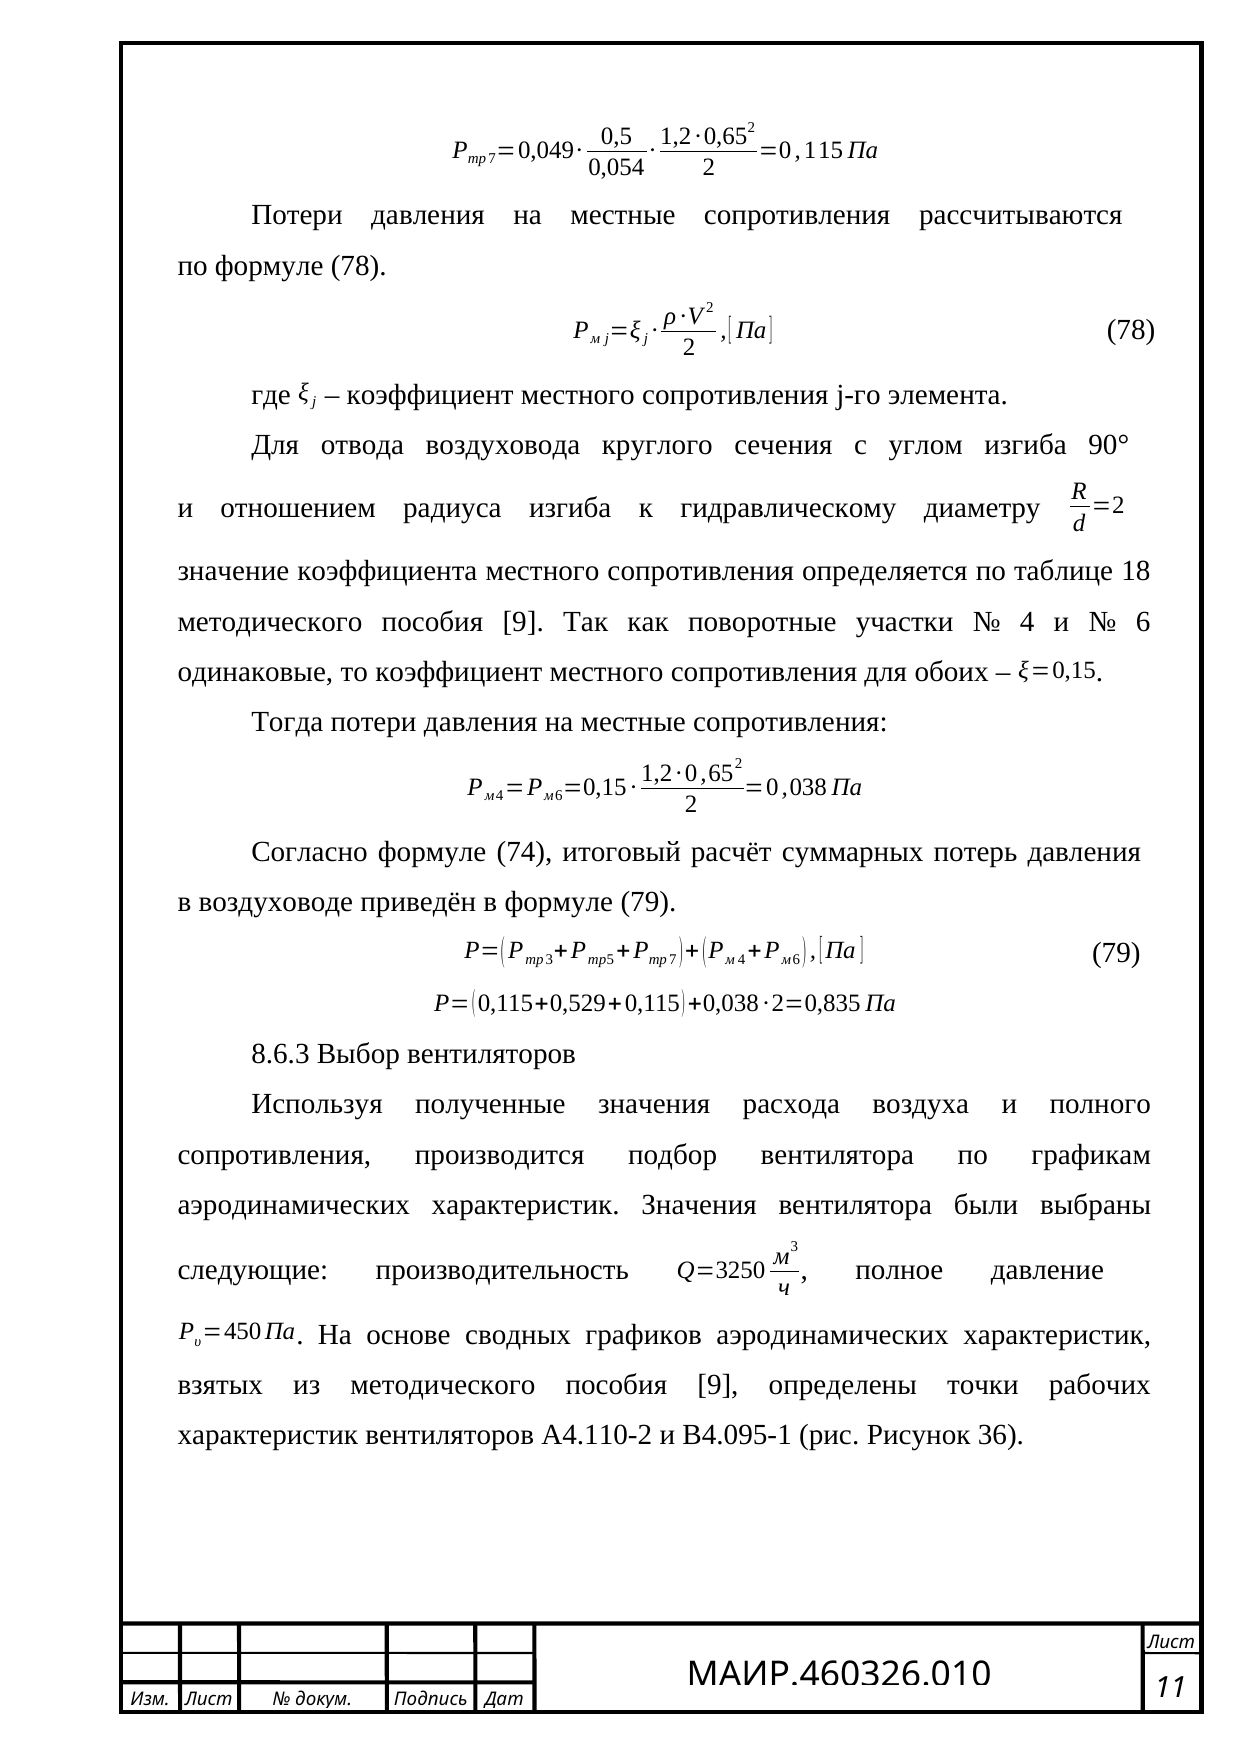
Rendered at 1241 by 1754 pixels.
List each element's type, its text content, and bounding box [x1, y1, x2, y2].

text где – коэффициент местного сопротивления j-го элемента. [177, 377, 1152, 411]
text Согласно формуле (74), итоговый расчёт суммарных потерь давления в воздуховоде приведён в формуле (79). [177, 834, 1152, 918]
table_header [177, 935, 1007, 986]
text Тогда потери давления на местные сопротивления: [177, 704, 1152, 738]
subtitle 8.6.3 Выбор вентиляторов [177, 1036, 1152, 1070]
table_header (78) [1022, 298, 1167, 377]
text Для отвода воздуховода круглого сечения с углом изгиба 90° и отношением радиуса изгиба к гидравлическому диаметру значение коэффициента местного сопротивления определяется по таблице 18 методического пособия [9]. Так как поворотные участки № 4 и № 6 одинаковые, то коэффициент местного сопротивления для обоих – . [177, 427, 1152, 688]
table_header [177, 298, 1022, 377]
table_header (79) [1007, 935, 1152, 986]
text Потери давления на местные сопротивления рассчитываются по формуле (78). [177, 197, 1152, 281]
